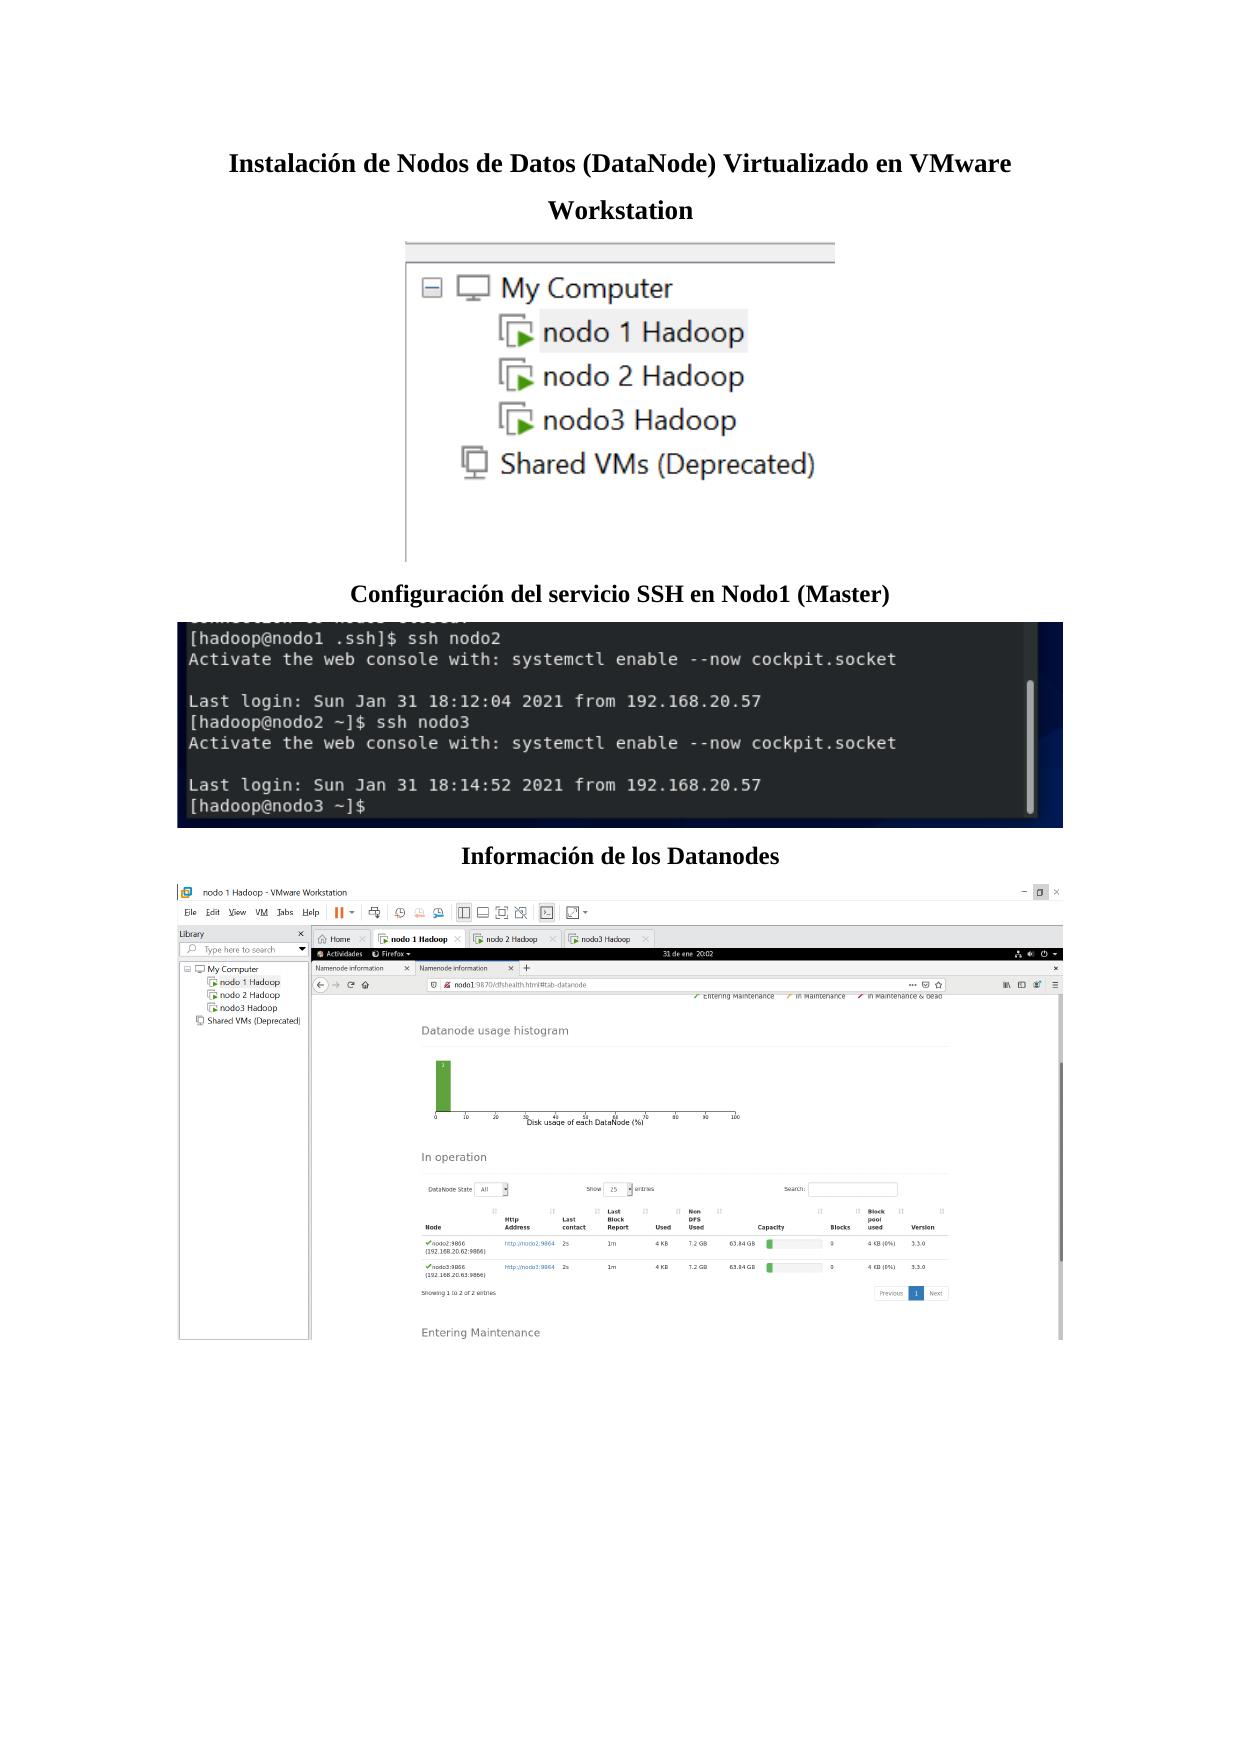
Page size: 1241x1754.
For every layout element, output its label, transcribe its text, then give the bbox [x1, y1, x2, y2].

picture [177, 622, 1063, 828]
text Configuración del servicio SSH en Nodo1 (Master) [177, 579, 1063, 608]
text Información de los Datanodes [177, 841, 1063, 870]
text Instalación de Nodos de Datos (DataNode) Virtualizado en VMware Workstation [177, 148, 1063, 225]
picture [405, 241, 835, 562]
picture [177, 884, 1063, 1340]
